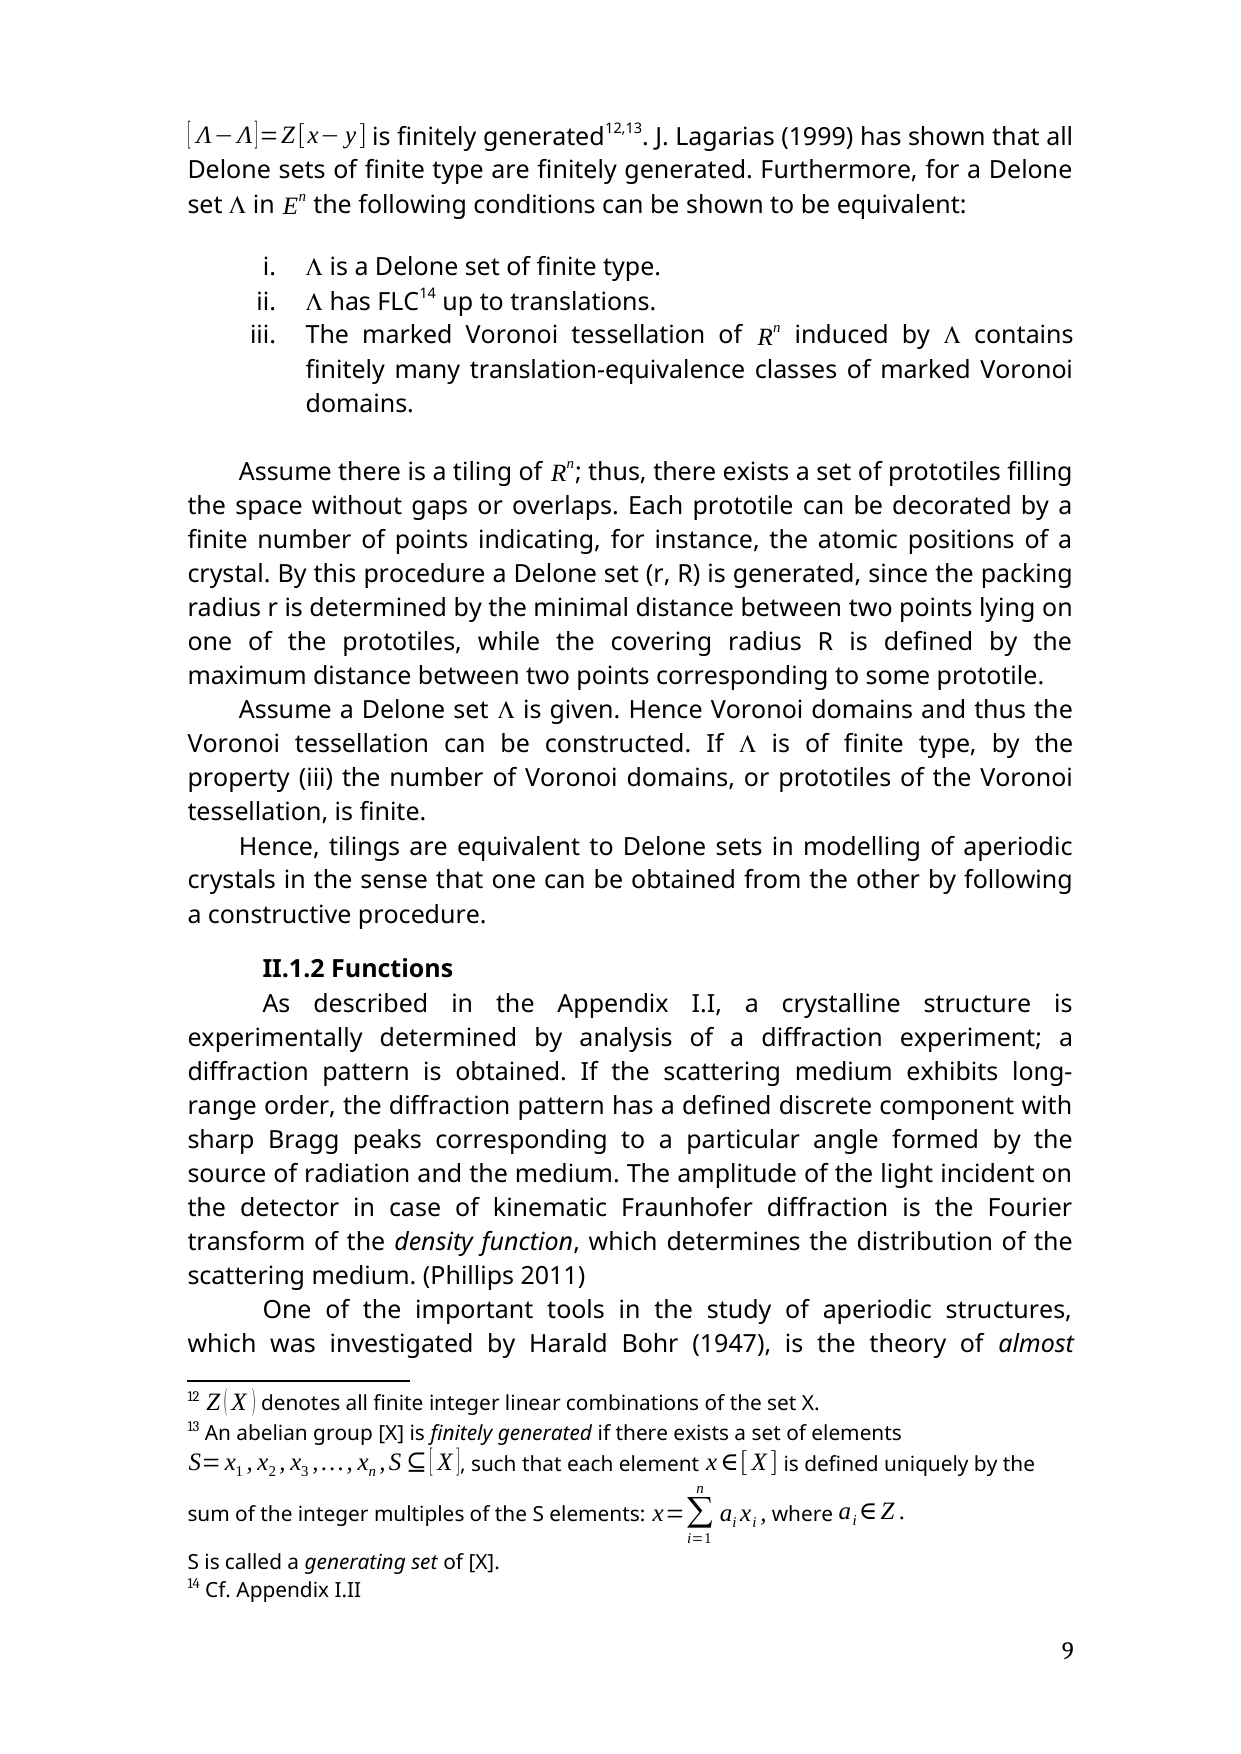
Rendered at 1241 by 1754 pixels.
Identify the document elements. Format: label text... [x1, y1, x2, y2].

list has FLC up to translations. [276, 283, 1074, 317]
text Assume there is a tiling of ; thus, there exists a set of prototiles filling the space without gaps or overlaps. Each prototile can be decorated by a finite number of points indicating, for instance, the atomic positions of a crystal. By this procedure a Delone set (r, R) is generated, since the packing radius r is determined by the minimal distance between two points lying on one of the prototiles, while the covering radius R is defined by the maximum distance between two points corresponding to some prototile. [187, 453, 1074, 692]
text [187, 1292, 1074, 1360]
text As described in the Appendix I.I, a crystalline structure is experimentally determined by analysis of a diffraction experiment; a diffraction pattern is obtained. If the scattering medium exhibits long-range order, the diffraction pattern has a defined discrete component with sharp Bragg peaks corresponding to a particular angle formed by the source of radiation and the medium. The amplitude of the light incident on the detector in case of kinematic Fraunhofer diffraction is the Fourier transform of the density function, which determines the distribution of the scattering medium. [187, 985, 1074, 1292]
subtitle II.1.2 Functions [187, 951, 1074, 985]
list is a Delone set of finite type. [276, 249, 1074, 283]
text is finitely generated,. J. Lagarias (1999) has shown that all Delone sets of finite type are finitely generated. Furthermore, for a Delone set in the following conditions can be shown to be equivalent: [187, 118, 1074, 220]
text Hence, tilings are equivalent to Delone sets in modelling of aperiodic crystals in the sense that one can be obtained from the other by following a constructive procedure. [187, 828, 1074, 930]
text Assume a Delone set is given. Hence Voronoi domains and thus the Voronoi tessellation can be constructed. If is of finite type, by the property (iii) the number of Voronoi domains, or prototiles of the Voronoi tessellation, is finite. [187, 692, 1074, 828]
list The marked Voronoi tessellation of induced by contains finitely many translation-equivalence classes of marked Voronoi domains. [276, 317, 1074, 419]
